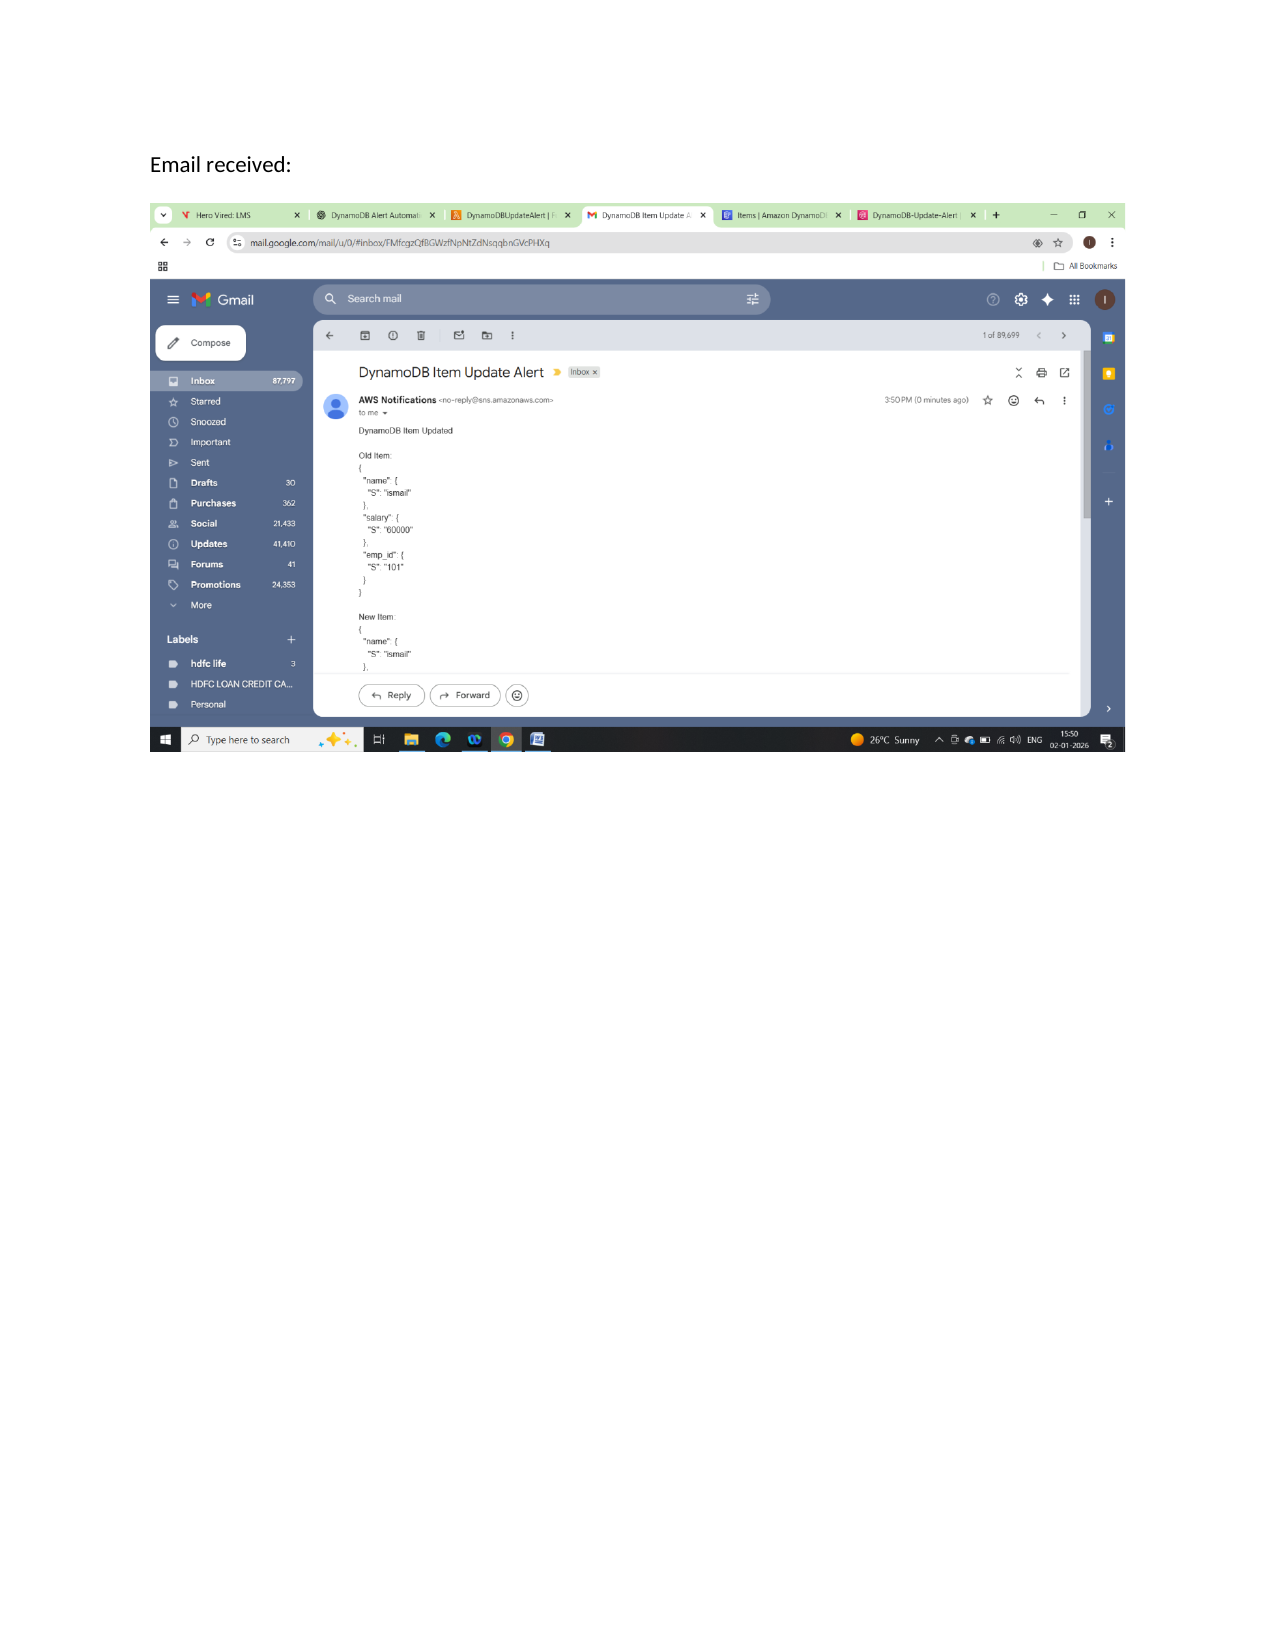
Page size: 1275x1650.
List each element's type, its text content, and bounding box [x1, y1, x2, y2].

text Email received: [150, 150, 1125, 178]
picture [150, 203, 1125, 752]
